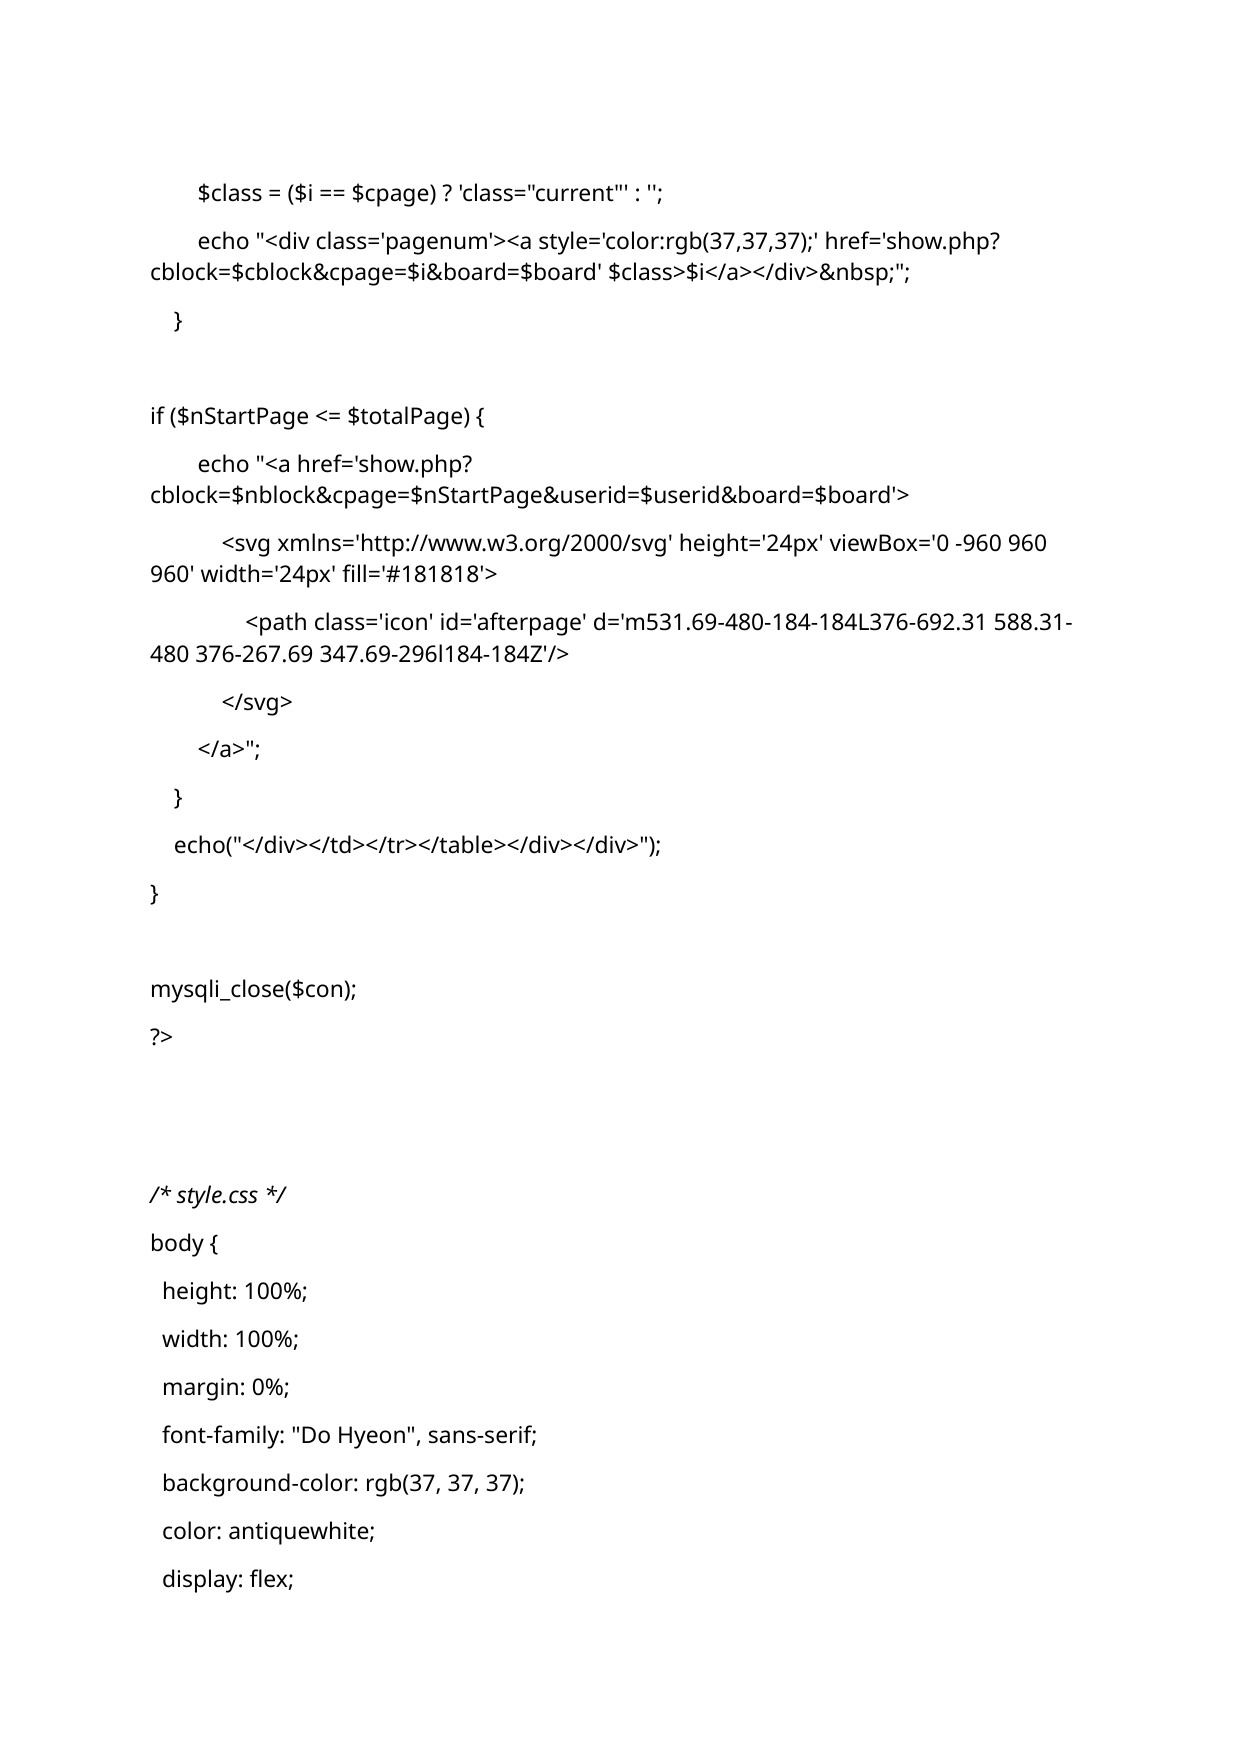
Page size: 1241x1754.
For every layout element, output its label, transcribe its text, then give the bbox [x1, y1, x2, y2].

text width: 100%; [150, 1323, 1090, 1354]
text </a>"; [150, 733, 1090, 765]
text echo "<div class='pagenum'><a style='color:rgb(37,37,37);' href='show.php?cblock=$cblock&cpage=$i&board=$board' $class>$i</a></div>&nbsp;"; [150, 225, 1090, 288]
text <path class='icon' id='afterpage' d='m531.69-480-184-184L376-692.31 588.31-480 376-267.69 347.69-296l184-184Z'/> [150, 606, 1090, 669]
text margin: 0%; [150, 1371, 1090, 1402]
text </svg> [150, 686, 1090, 717]
text mysqli_close($con); [150, 973, 1090, 1004]
text /* style.css */ [150, 1179, 1090, 1211]
text echo("</div></td></tr></table></div></div>"); [150, 829, 1090, 861]
text } [150, 877, 1090, 908]
text height: 100%; [150, 1275, 1090, 1306]
text } [150, 781, 1090, 813]
text color: antiquewhite; [150, 1515, 1090, 1546]
text echo "<a href='show.php?cblock=$nblock&cpage=$nStartPage&userid=$userid&board=$board'> [150, 448, 1090, 511]
text ?> [150, 1021, 1090, 1052]
text font-family: "Do Hyeon", sans-serif; [150, 1419, 1090, 1450]
text if ($nStartPage <= $totalPage) { [150, 400, 1090, 431]
text <svg xmlns='http://www.w3.org/2000/svg' height='24px' viewBox='0 -960 960 960' width='24px' fill='#181818'> [150, 527, 1090, 590]
text } [150, 304, 1090, 336]
text display: flex; [150, 1563, 1090, 1594]
text $class = ($i == $cpage) ? 'class="current"' : ''; [150, 177, 1090, 208]
text background-color: rgb(37, 37, 37); [150, 1467, 1090, 1498]
text body { [150, 1227, 1090, 1258]
